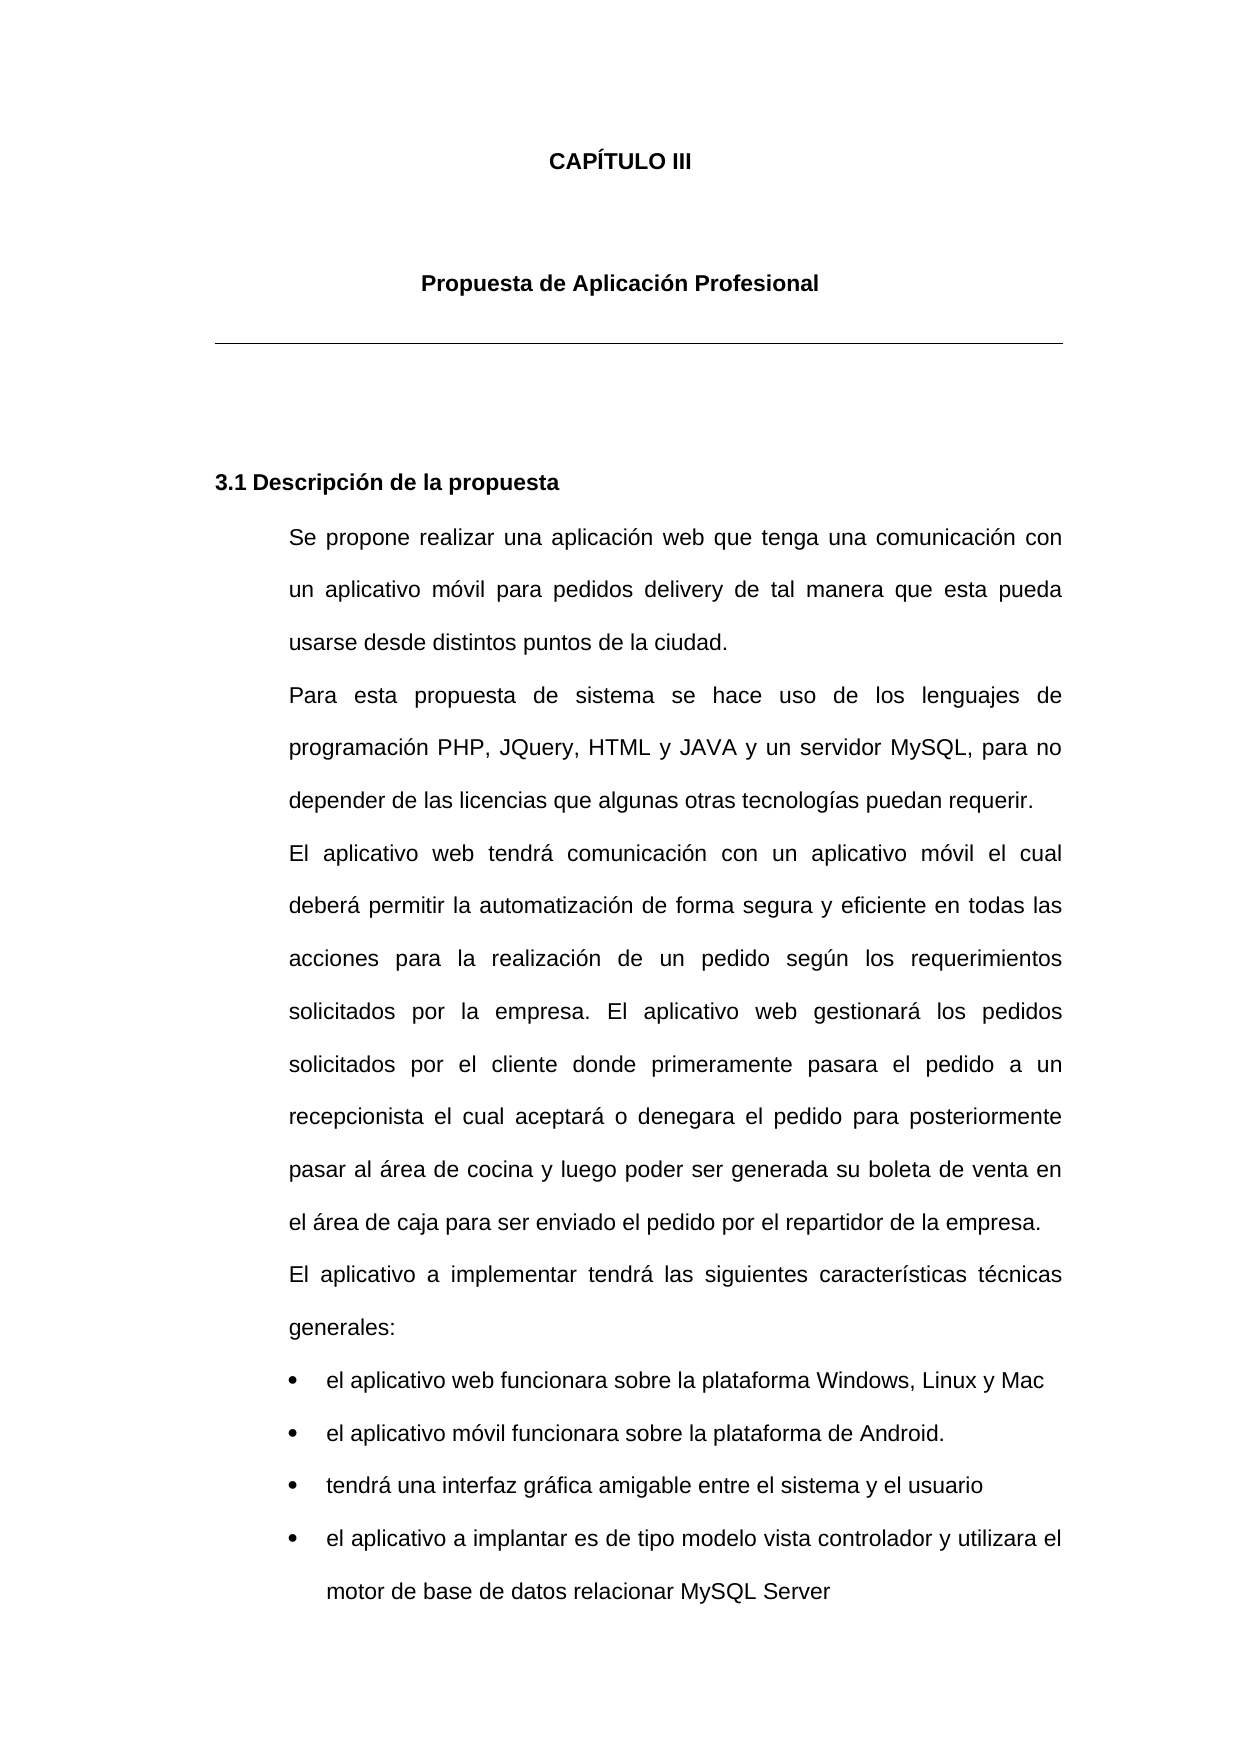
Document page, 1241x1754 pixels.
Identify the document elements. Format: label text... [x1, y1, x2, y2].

list el aplicativo a implantar es de tipo modelo vista controlador y utilizara el motor de base de datos relacionar MySQL Server [288, 1525, 1063, 1604]
text Para esta propuesta de sistema se hace uso de los lenguajes de programación PHP, JQuery, HTML y JAVA y un servidor MySQL, para no depender de las licencias que algunas otras tecnologías puedan requerir. [288, 682, 1063, 813]
list el aplicativo móvil funcionara sobre la plataforma de Android. [288, 1419, 1063, 1446]
list tendrá una interfaz gráfica amigable entre el sistema y el usuario [288, 1472, 1063, 1499]
subtitle Descripción de la propuesta [215, 468, 1063, 495]
text Propuesta de Aplicación Profesional [177, 270, 1063, 296]
text El aplicativo a implementar tendrá las siguientes características técnicas generales: [288, 1261, 1063, 1341]
text Se propone realizar una aplicación web que tenga una comunicación con un aplicativo móvil para pedidos delivery de tal manera que esta pueda usarse desde distintos puntos de la ciudad. [288, 523, 1063, 655]
text CAPÍTULO III [177, 148, 1063, 174]
text El aplicativo web tendrá comunicación con un aplicativo móvil el cual deberá permitir la automatización de forma segura y eficiente en todas las acciones para la realización de un pedido según los requerimientos solicitados por la empresa. El aplicativo web gestionará los pedidos solicitados por el cliente donde primeramente pasara el pedido a un recepcionista el cual aceptará o denegara el pedido para posteriormente pasar al área de cocina y luego poder ser generada su boleta de venta en el área de caja para ser enviado el pedido por el repartidor de la empresa. [288, 840, 1063, 1235]
list el aplicativo web funcionara sobre la plataforma Windows, Linux y Mac [288, 1367, 1063, 1393]
